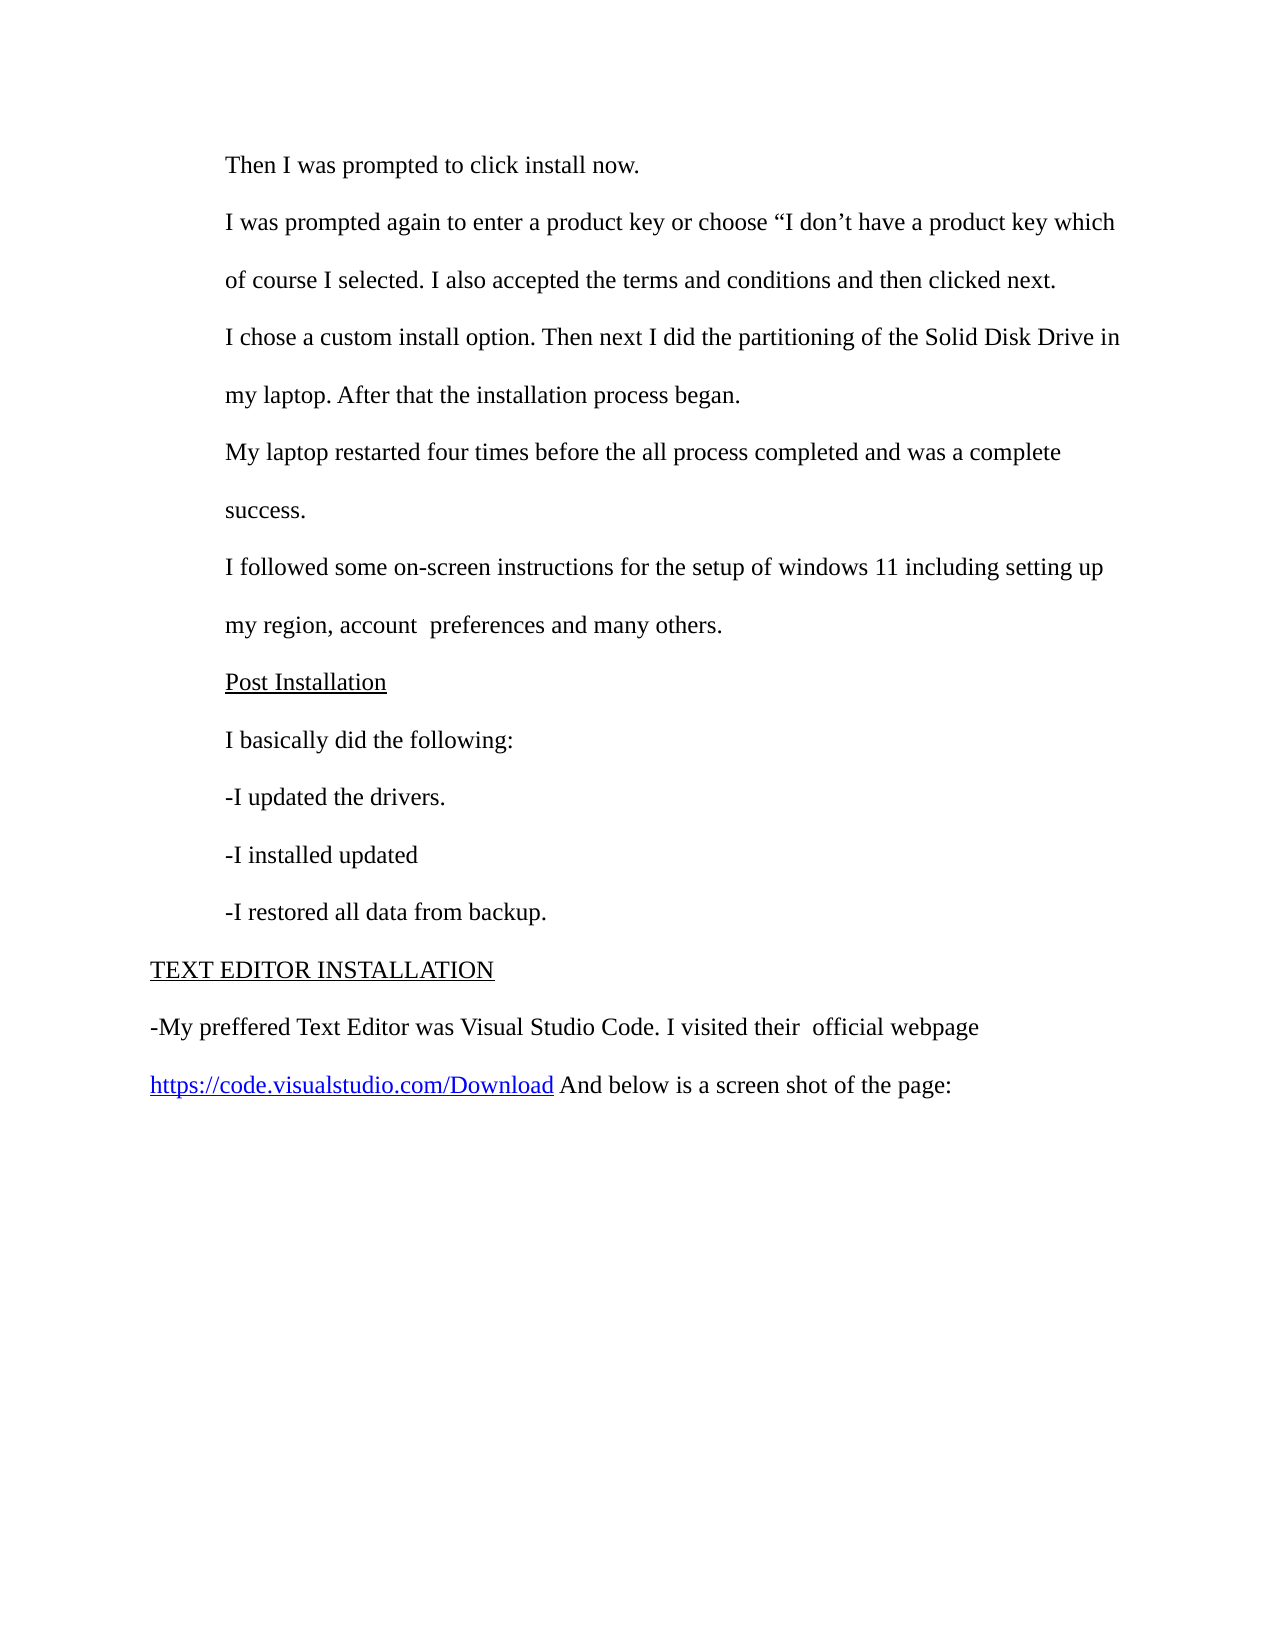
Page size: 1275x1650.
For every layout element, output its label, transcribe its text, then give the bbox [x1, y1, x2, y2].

list My laptop restarted four times before the all process completed and was a complete success. [225, 437, 1125, 524]
text TEXT EDITOR INSTALLATION [150, 955, 1125, 984]
list -I updated the drivers. [225, 782, 1125, 811]
text -My preffered Text Editor was Visual Studio Code. I visited their official webpage https://code.visualstudio.com/Download And below is a screen shot of the page: [150, 1012, 1125, 1099]
list -I restored all data from backup. [225, 897, 1125, 926]
list I followed some on-screen instructions for the setup of windows 11 including setting up my region, account preferences and many others. [225, 552, 1125, 639]
list Post Installation [225, 667, 1125, 696]
list I chose a custom install option. Then next I did the partitioning of the Solid Disk Drive in my laptop. After that the installation process began. [225, 322, 1125, 409]
list I was prompted again to enter a product key or choose “I don’t have a product key which of course I selected. I also accepted the terms and conditions and then clicked next. [225, 207, 1125, 294]
list I basically did the following: [225, 725, 1125, 754]
list -I installed updated [225, 840, 1125, 869]
list Then I was prompted to click install now. [225, 150, 1125, 179]
